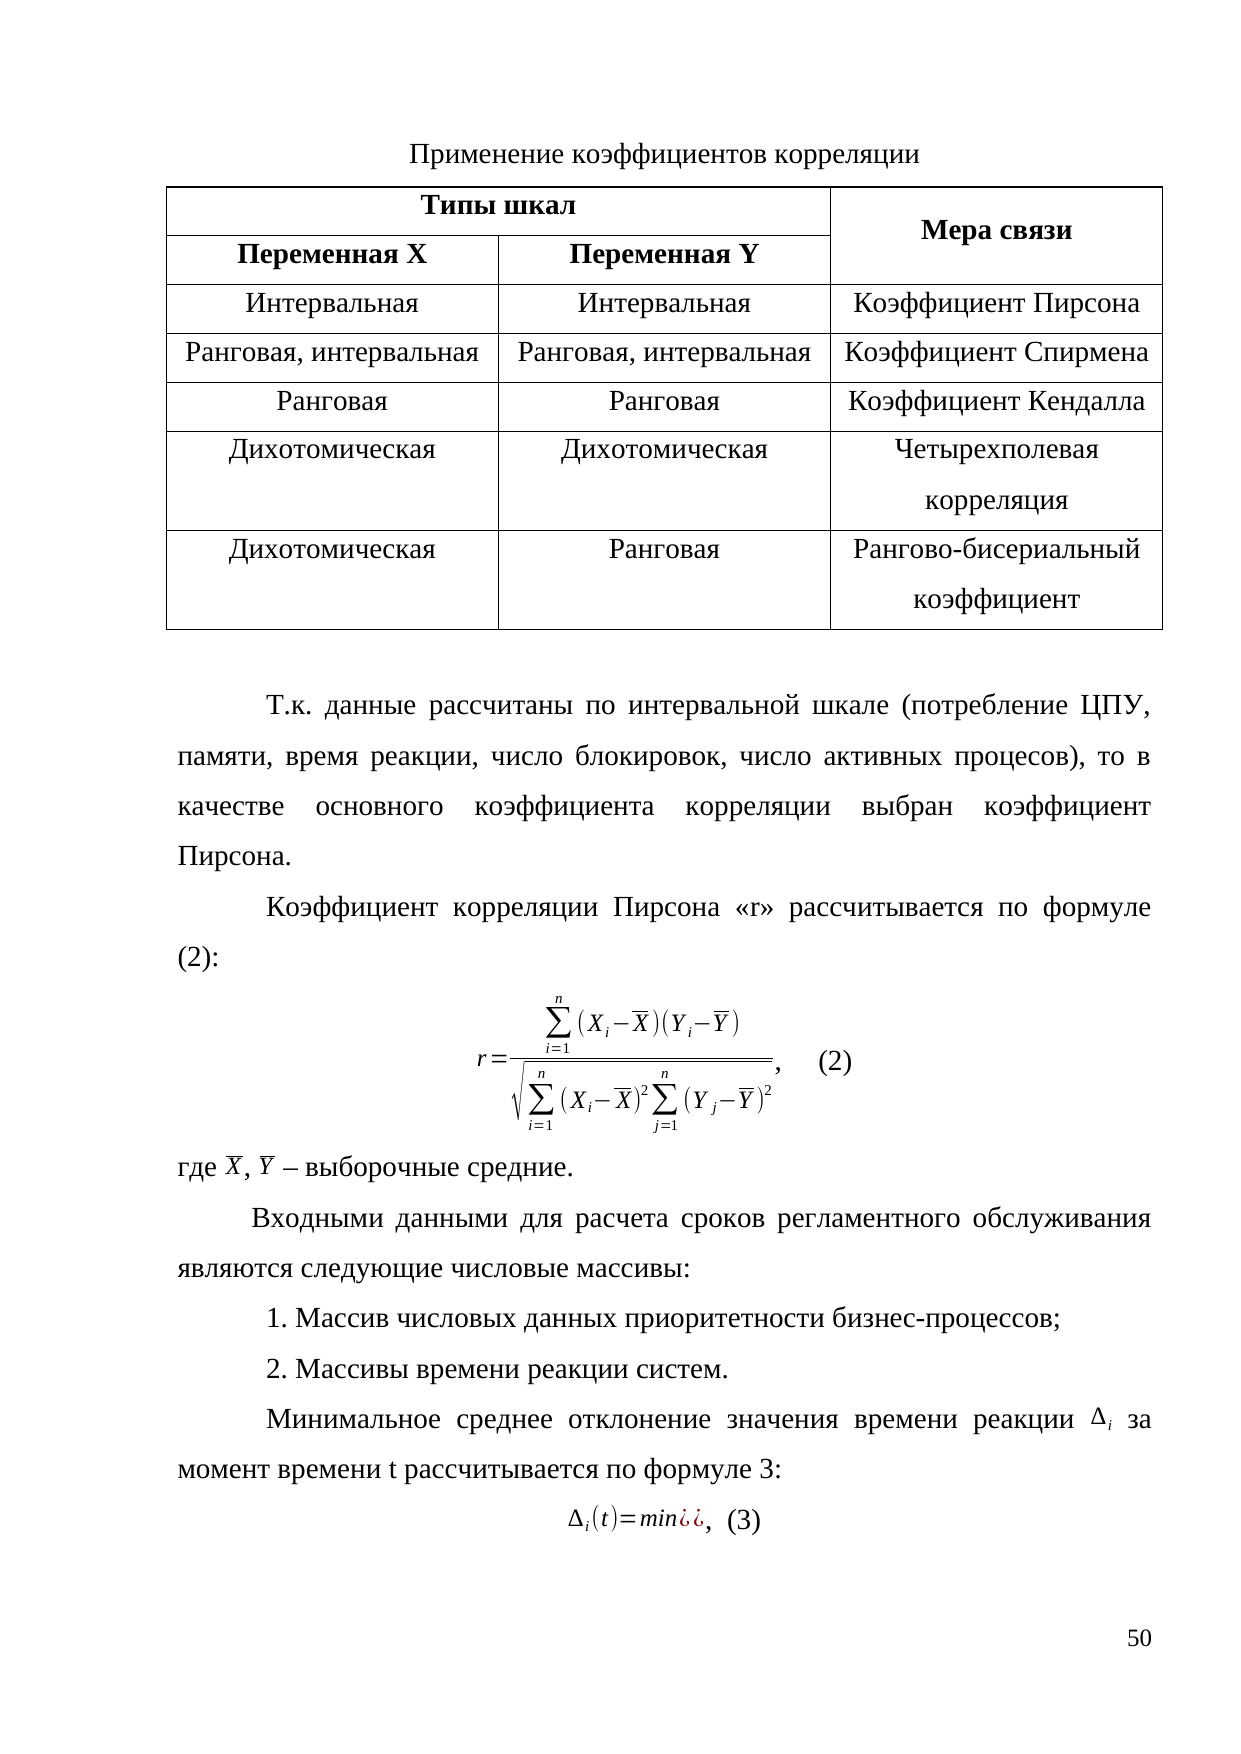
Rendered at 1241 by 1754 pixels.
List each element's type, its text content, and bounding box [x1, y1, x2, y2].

list Входными данными для расчета сроков регламентного обслуживания являются следующие числовые массивы: [177, 1200, 1152, 1284]
list Коэффициент корреляции Пирсона «r» рассчитывается по формуле (2): [177, 889, 1152, 973]
table_cell Коэффициент Пирсона [831, 285, 1162, 333]
list , (3) [177, 1502, 1152, 1536]
table_header Типы шкал [167, 188, 830, 235]
table_cell Рангово-бисериальный коэффициент [831, 531, 1162, 629]
table_cell Переменная X [167, 236, 498, 284]
list Т.к. данные рассчитаны по интервальной шкале (потребление ЦПУ, памяти, время реакции, число блокировок, число активных процесов), то в качестве основного коэффициента корреляции выбран коэффициент Пирсона. [177, 687, 1152, 872]
table_header Мера связи [831, 188, 1162, 284]
table_cell Дихотомическая [499, 432, 830, 530]
table_cell Интервальная [499, 285, 830, 333]
table_cell Ранговая [499, 383, 830, 431]
table_cell Четырехполевая корреляция [831, 432, 1162, 530]
list Массив числовых данных приоритетности бизнес-процессов; [177, 1301, 1152, 1334]
table_cell Интервальная [167, 285, 498, 333]
table_cell Дихотомическая [167, 432, 498, 530]
list , (2) [177, 989, 1152, 1133]
table_cell Дихотомическая [167, 531, 498, 629]
table_cell Ранговая, интервальная [167, 334, 498, 382]
table_cell Ранговая [499, 531, 830, 629]
table_cell Переменная Y [499, 236, 830, 284]
list Массивы времени реакции систем. [177, 1351, 1152, 1384]
list Применение коэффициентов корреляции [177, 136, 1152, 169]
list Минимальное среднее отклонение значения времени реакции за момент времени t рассчитывается по формуле 3: [177, 1401, 1152, 1485]
list где , – выборочные средние. [177, 1149, 1152, 1183]
table_cell Коэффициент Кендалла [831, 383, 1162, 431]
table_cell Ранговая, интервальная [499, 334, 830, 382]
table_cell Ранговая [167, 383, 498, 431]
table_cell Коэффициент Спирмена [831, 334, 1162, 382]
